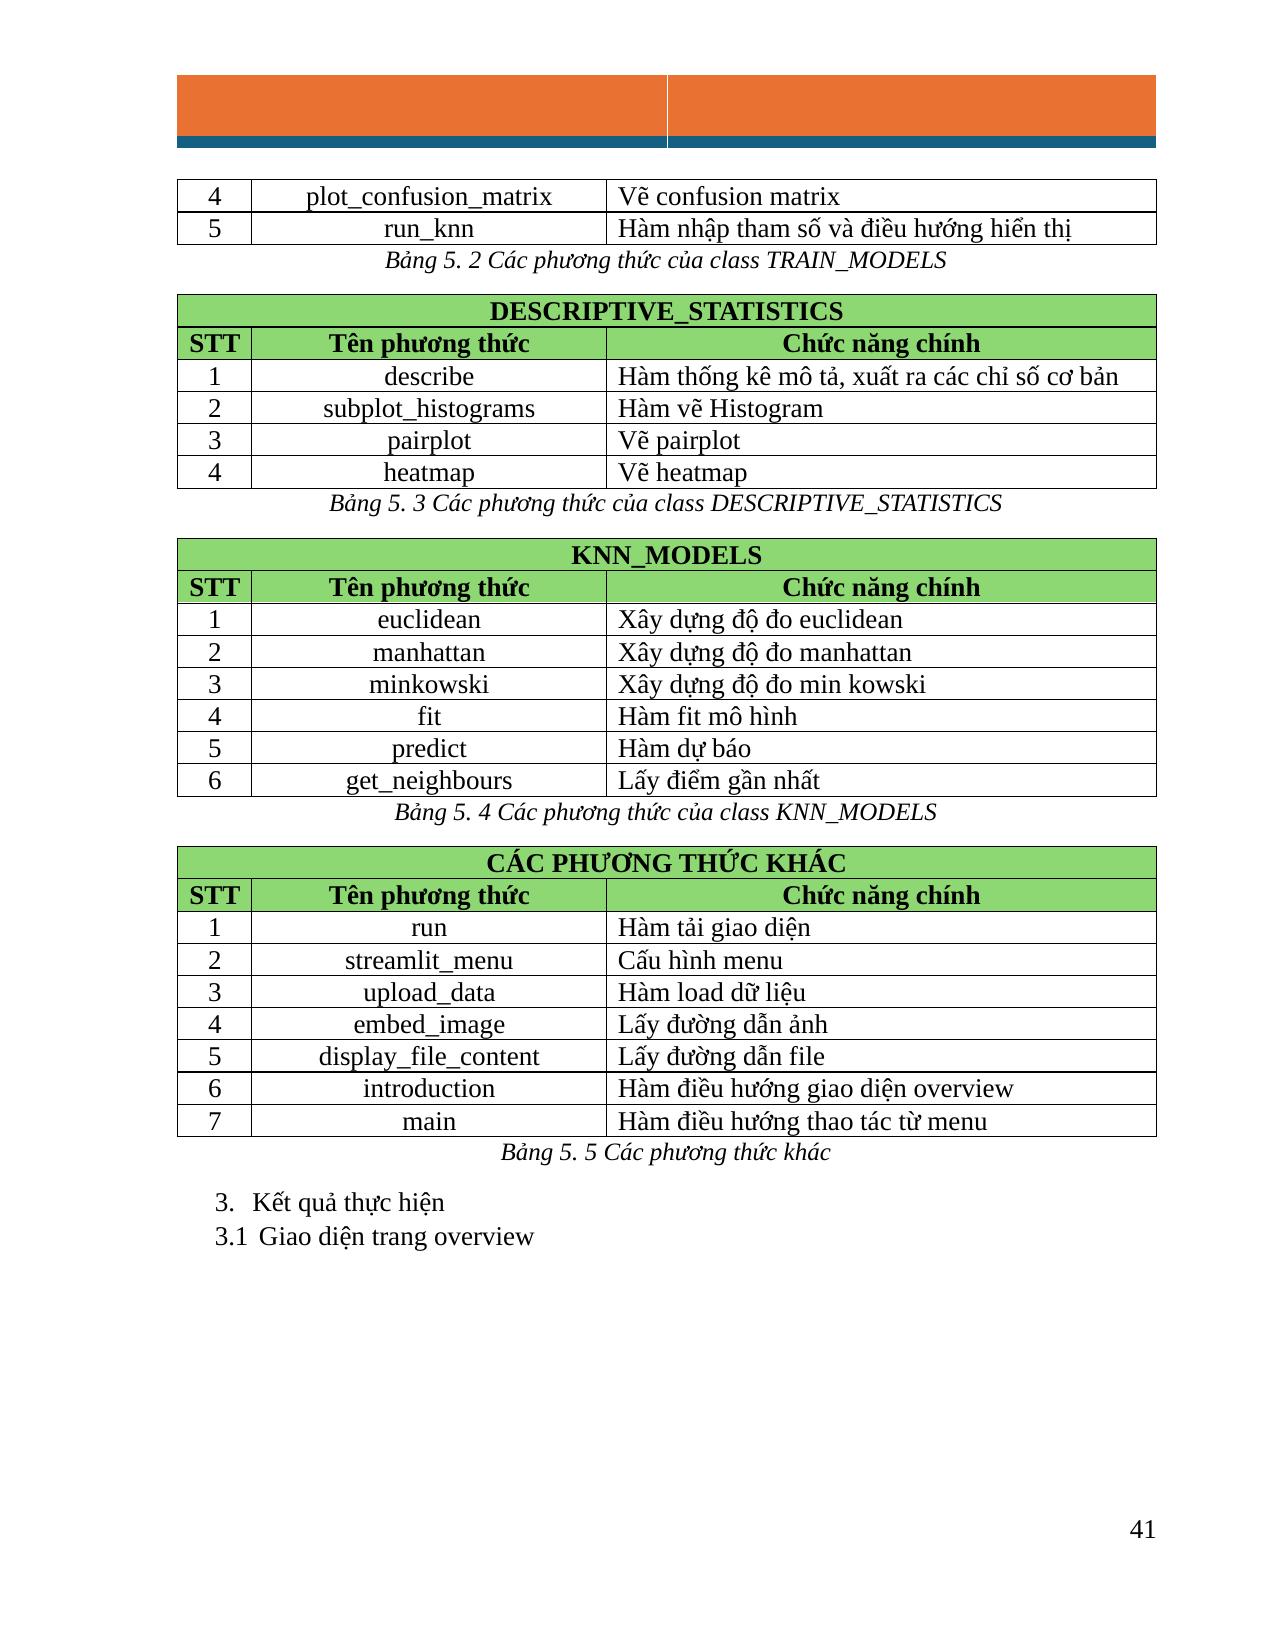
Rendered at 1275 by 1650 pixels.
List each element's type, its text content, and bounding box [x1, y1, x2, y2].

table_cell upload_data [252, 976, 606, 1007]
table_cell Hàm điều hướng thao tác từ menu [607, 1105, 1156, 1136]
table_cell Chức năng chính [607, 571, 1156, 602]
table_cell Hàm nhập tham số và điều hướng hiển thị [607, 213, 1156, 244]
text Bảng 5. 2 Các phương thức của class TRAIN_MODELS [177, 245, 1156, 273]
table_cell Hàm điều hướng giao diện overview [607, 1073, 1156, 1104]
table_cell display_file_content [252, 1040, 606, 1071]
table_cell Tên phương thức [252, 879, 606, 911]
table_cell 5 [178, 732, 251, 763]
table_cell get_neighbours [252, 764, 606, 796]
table_cell STT [178, 571, 251, 602]
table_cell embed_image [252, 1008, 606, 1039]
table_cell Tên phương thức [252, 571, 606, 602]
list Kết quả thực hiện [214, 1186, 1156, 1218]
list Giao diện trang overview [214, 1220, 1156, 1251]
table_cell 3 [178, 668, 251, 699]
table_cell 4 [178, 456, 251, 487]
table_cell plot_confusion_matrix [252, 180, 606, 211]
table_cell Hàm fit mô hình [607, 700, 1156, 731]
table_cell 1 [178, 912, 251, 943]
table_cell 5 [178, 1040, 251, 1071]
table_cell heatmap [252, 456, 606, 487]
table_cell Xây dựng độ đo euclidean [607, 604, 1156, 634]
table_cell Hàm vẽ Histogram [607, 392, 1156, 423]
table_cell Vẽ heatmap [607, 456, 1156, 487]
table_cell Vẽ pairplot [607, 424, 1156, 455]
table_cell 7 [178, 1105, 251, 1136]
table_cell STT [178, 328, 251, 359]
table_cell STT [178, 879, 251, 911]
table_cell 6 [178, 1073, 251, 1104]
table_cell Lấy đường dẫn ảnh [607, 1008, 1156, 1039]
table_cell 4 [178, 180, 251, 211]
table_cell Lấy đường dẫn file [607, 1040, 1156, 1071]
table_cell euclidean [252, 604, 606, 634]
table_cell 6 [178, 764, 251, 796]
table_cell 2 [178, 392, 251, 423]
table_cell Chức năng chính [607, 328, 1156, 359]
table_cell streamlit_menu [252, 944, 606, 975]
table_cell minkowski [252, 668, 606, 699]
table_cell main [252, 1105, 606, 1136]
table_cell Chức năng chính [607, 879, 1156, 911]
table_cell run [252, 912, 606, 943]
table_cell 3 [178, 976, 251, 1007]
table_cell 3 [178, 424, 251, 455]
table_cell introduction [252, 1073, 606, 1104]
table_cell Hàm load dữ liệu [607, 976, 1156, 1007]
text Bảng 5. 3 Các phương thức của class DESCRIPTIVE_STATISTICS [177, 489, 1156, 517]
table_cell subplot_histograms [252, 392, 606, 423]
table_cell 4 [178, 700, 251, 731]
table_cell manhattan [252, 636, 606, 667]
table_cell Xây dựng độ đo min kowski [607, 668, 1156, 699]
table_cell 2 [178, 944, 251, 975]
text Bảng 5. 4 Các phương thức của class KNN_MODELS [177, 797, 1156, 825]
table_cell 1 [178, 360, 251, 391]
table_cell pairplot [252, 424, 606, 455]
table_cell Cấu hình menu [607, 944, 1156, 975]
table_cell 5 [178, 213, 251, 244]
table_cell predict [252, 732, 606, 763]
table_cell Hàm thống kê mô tả, xuất ra các chỉ số cơ bản [607, 360, 1156, 391]
table_cell Tên phương thức [252, 328, 606, 359]
table_cell Hàm dự báo [607, 732, 1156, 763]
table_header KNN_MODELS [178, 539, 1156, 570]
table_cell 1 [178, 604, 251, 634]
table_cell Hàm tải giao diện [607, 912, 1156, 943]
table_cell Vẽ confusion matrix [607, 180, 1156, 211]
table_cell 2 [178, 636, 251, 667]
table_header DESCRIPTIVE_STATISTICS [178, 295, 1156, 326]
table_header CÁC PHƯƠNG THỨC KHÁC [178, 847, 1156, 878]
table_cell Lấy điểm gần nhất [607, 764, 1156, 796]
table_cell run_knn [252, 213, 606, 244]
text Bảng 5. 5 Các phương thức khác [177, 1137, 1156, 1166]
table_cell Xây dựng độ đo manhattan [607, 636, 1156, 667]
table_cell fit [252, 700, 606, 731]
table_cell 4 [178, 1008, 251, 1039]
table_cell describe [252, 360, 606, 391]
